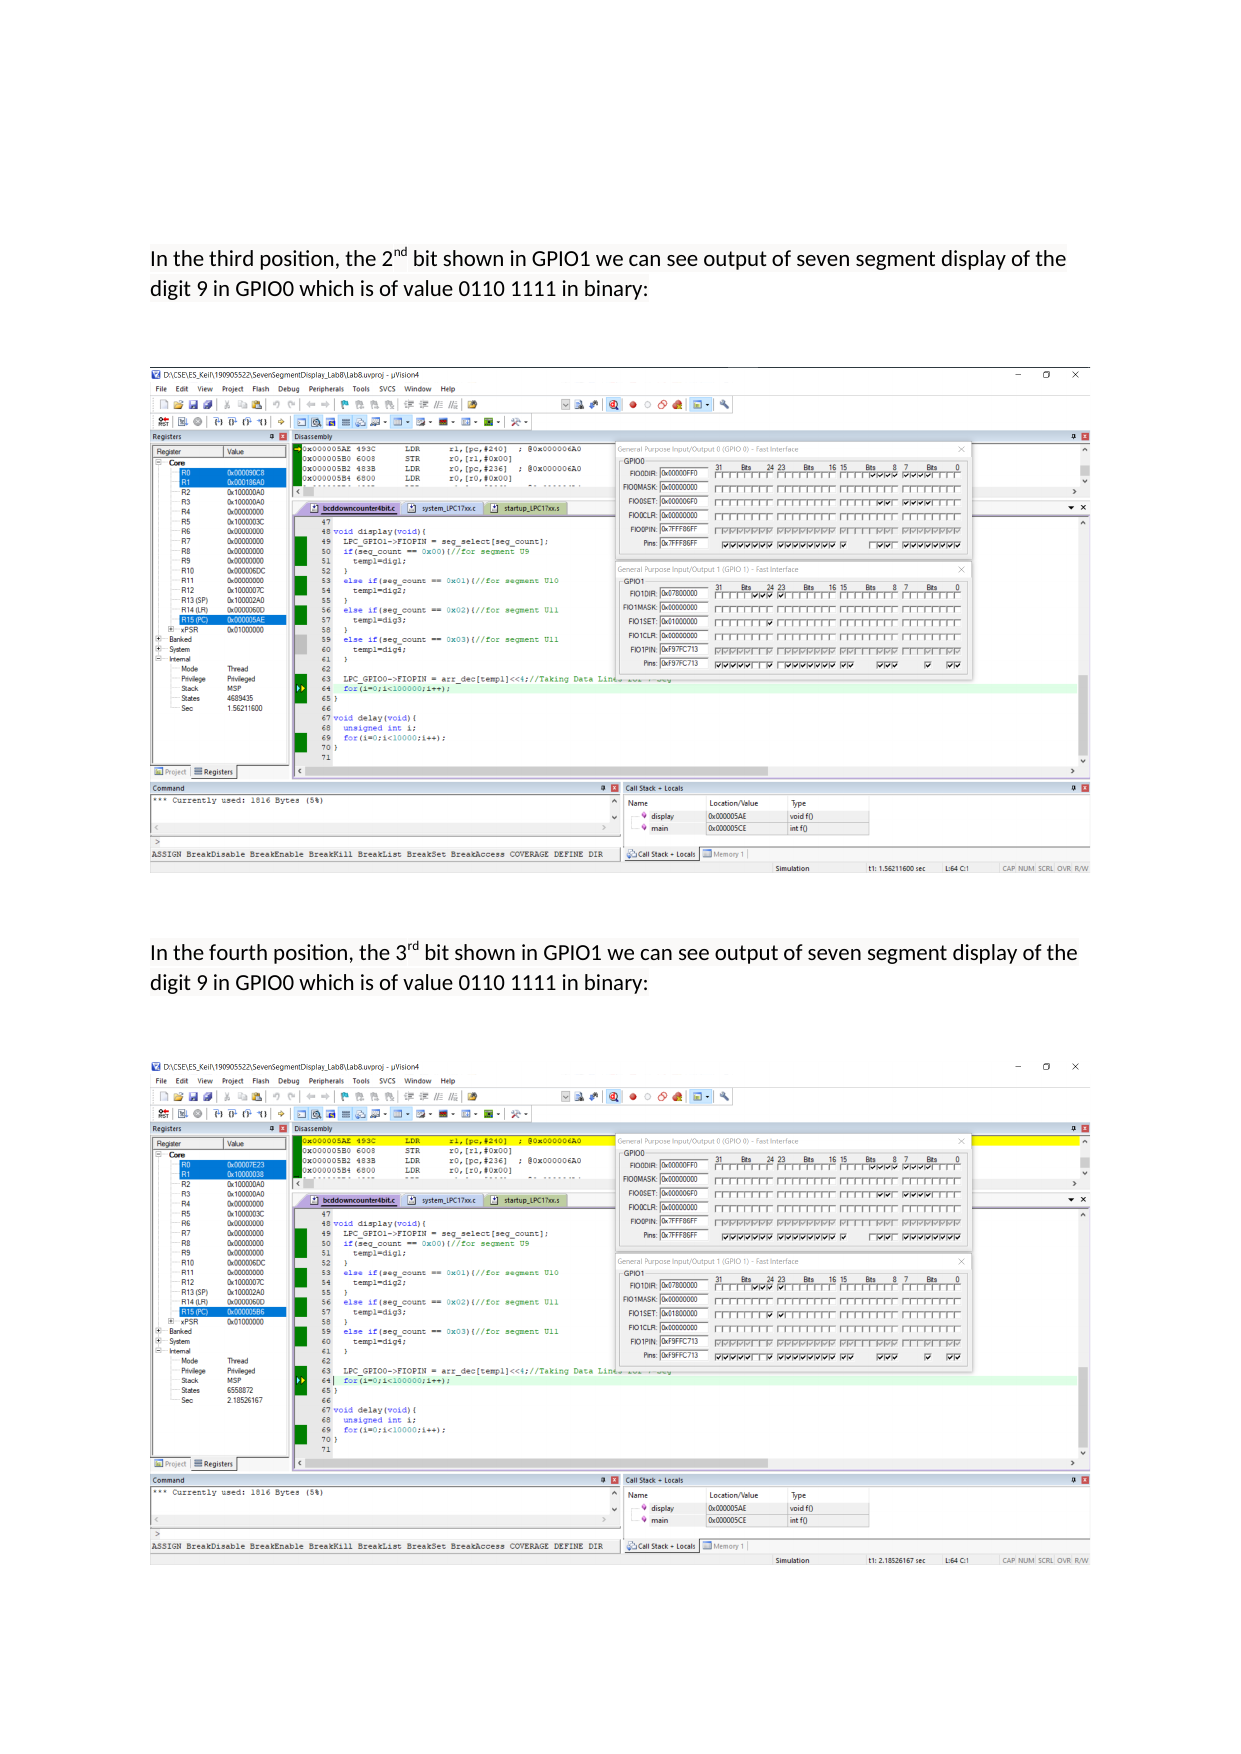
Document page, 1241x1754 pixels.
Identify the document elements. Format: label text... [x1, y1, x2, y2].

text In the fourth position, the 3rd bit shown in GPIO1 we can see output of seven segment display of the digit 9 in GPIO0 which is of value 0110 1111 in binary: [150, 938, 1090, 996]
picture [150, 367, 1091, 873]
picture [150, 1061, 1091, 1565]
text In the third position, the 2nd bit shown in GPIO1 we can see output of seven segment display of the digit 9 in GPIO0 which is of value 0110 1111 in binary: [150, 244, 1090, 302]
